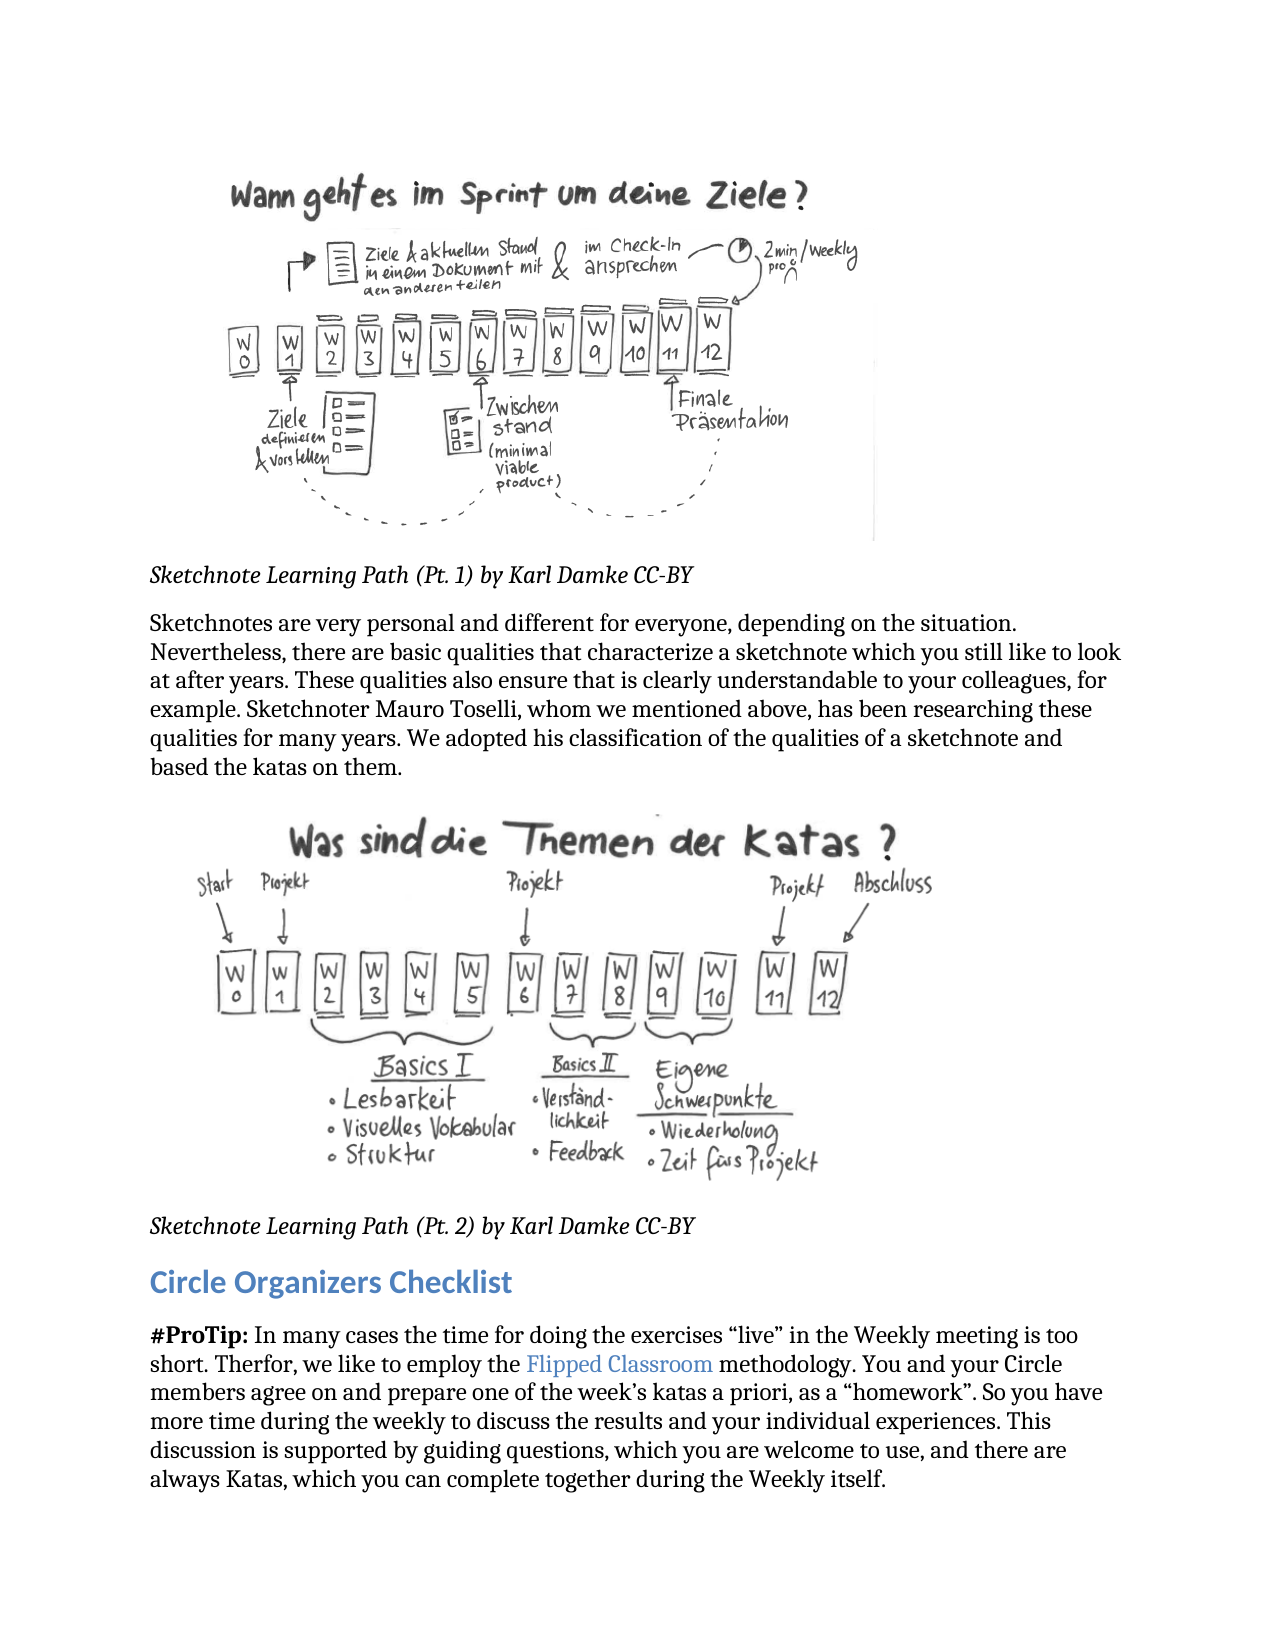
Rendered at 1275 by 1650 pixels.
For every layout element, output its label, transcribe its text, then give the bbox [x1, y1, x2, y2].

picture [168, 800, 985, 1191]
text Sketchnote Learning Path (Pt. 2) by Karl Damke CC-BY [150, 1212, 1125, 1240]
text #ProTip: In many cases the time for doing the exercises “live” in the Weekly meeting is too short. Therfor, we like to employ the Flipped Classroom methodology. You and your Circle members agree on and prepare one of the week’s katas a priori, as a “homework”. So you have more time during the weekly to discuss the results and your individual experiences. This discussion is supported by guiding questions, which you are welcome to use, and there are always Katas, which you can complete together during the Weekly itself. [150, 1321, 1125, 1493]
text Sketchnote Learning Path (Pt. 1) by Karl Damke CC-BY [150, 561, 1125, 590]
subtitle Circle Organizers Checklist [150, 1261, 1125, 1302]
picture [168, 150, 908, 541]
text Sketchnotes are very personal and different for everyone, depending on the situation. Nevertheless, there are basic qualities that characterize a sketchnote which you still like to look at after years. These qualities also ensure that is clearly understandable to your colleagues, for example. Sketchnoter Mauro Toselli, whom we mentioned above, has been researching these qualities for many years. We adopted his classification of the qualities of a sketchnote and based the katas on them. [150, 609, 1125, 781]
